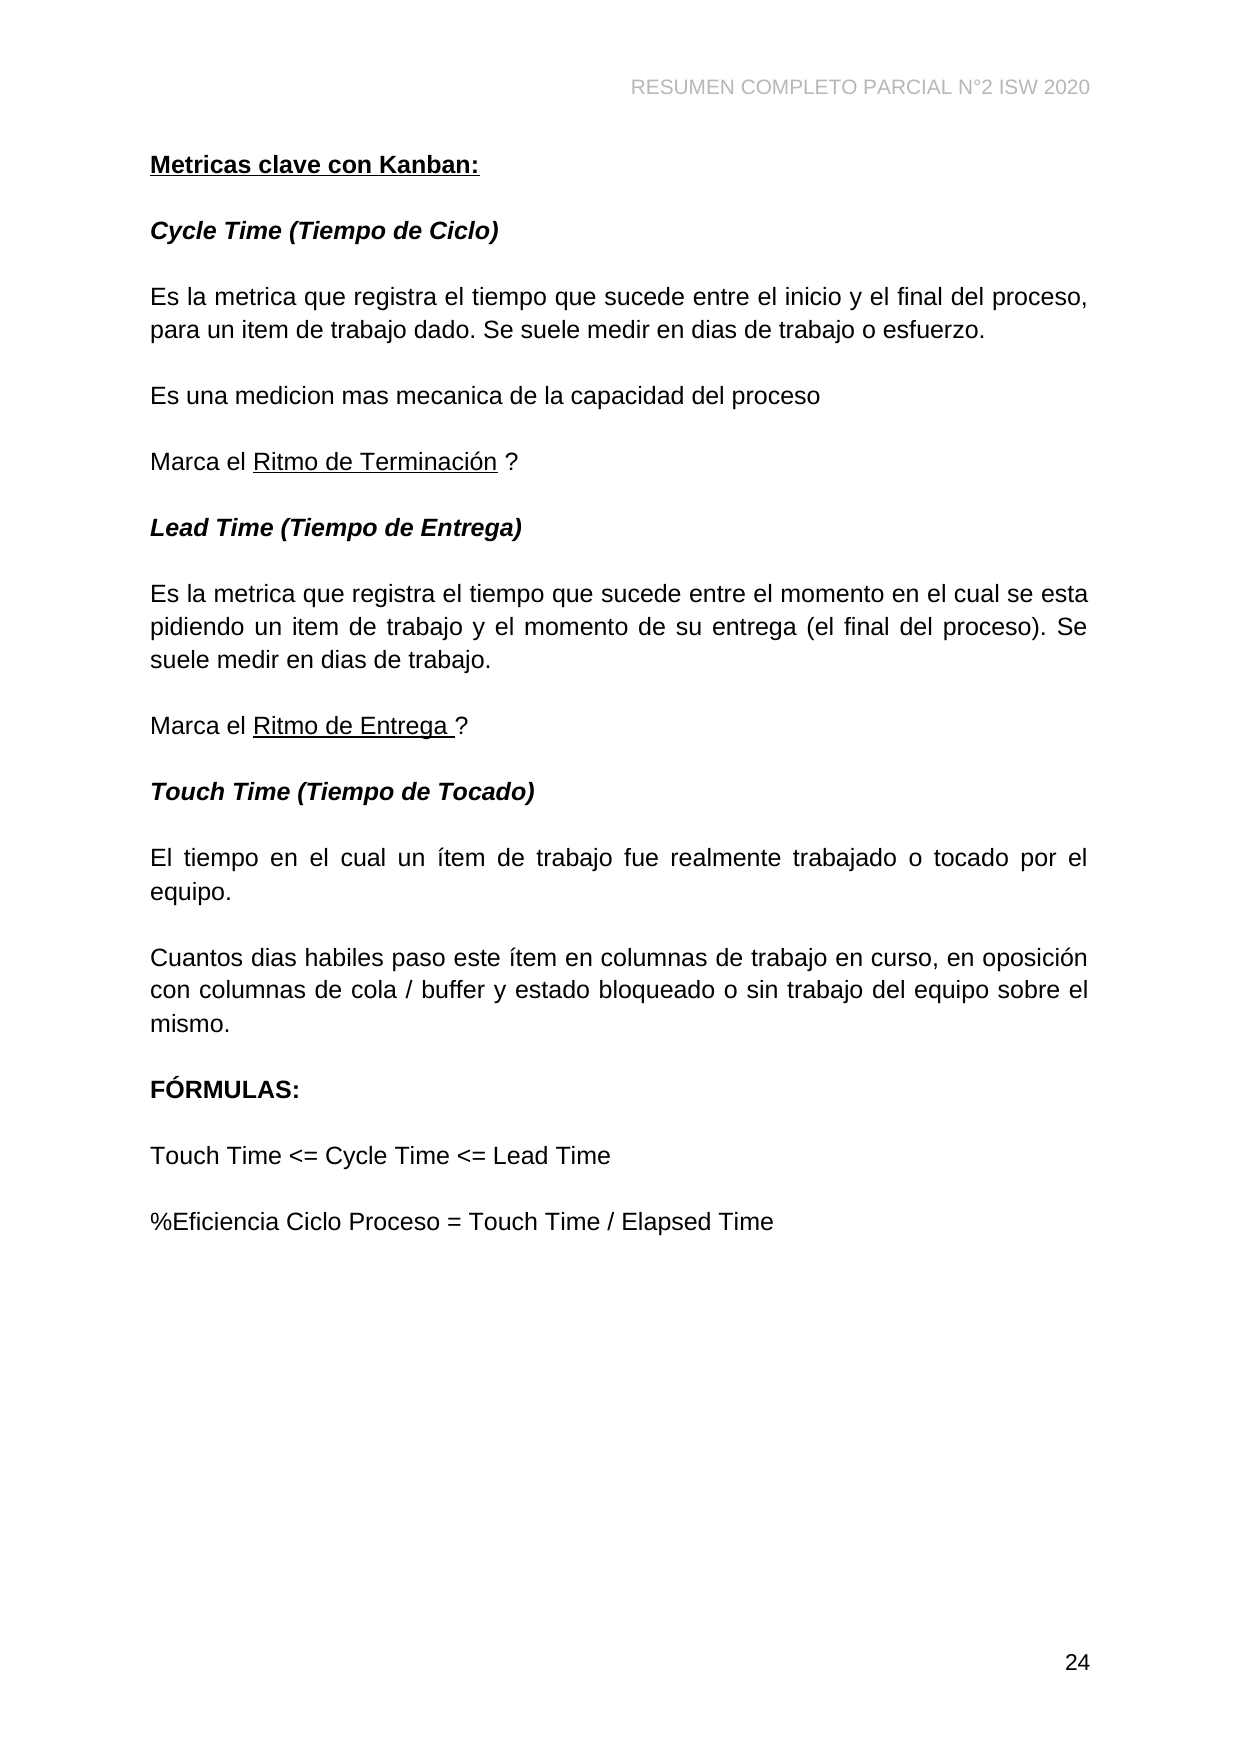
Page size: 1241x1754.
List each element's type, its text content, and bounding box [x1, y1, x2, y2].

text Cycle Time (Tiempo de Ciclo) [150, 216, 1090, 245]
text Metricas clave con Kanban: [150, 150, 1090, 179]
text Es una medicion mas mecanica de la capacidad del proceso [150, 381, 1090, 410]
text Marca el Ritmo de Terminación ? [150, 447, 1090, 476]
text Es la metrica que registra el tiempo que sucede entre el momento en el cual se esta pidiendo un item de trabajo y el momento de su entrega (el final del proceso). Se suele medir en dias de trabajo. [150, 579, 1090, 674]
text Marca el Ritmo de Entrega ? [150, 711, 1090, 740]
text El tiempo en el cual un ítem de trabajo fue realmente trabajado o tocado por el equipo. [150, 843, 1090, 905]
text Cuantos dias habiles paso este ítem en columnas de trabajo en curso, en oposición con columnas de cola / buffer y estado bloqueado o sin trabajo del equipo sobre el mismo. [150, 942, 1090, 1037]
text Lead Time (Tiempo de Entrega) [150, 513, 1090, 542]
text Touch Time (Tiempo de Tocado) [150, 777, 1090, 806]
text FÓRMULAS: [150, 1074, 1090, 1103]
text Touch Time <= Cycle Time <= Lead Time [150, 1141, 1090, 1169]
text Es la metrica que registra el tiempo que sucede entre el inicio y el final del proceso, para un item de trabajo dado. Se suele medir en dias de trabajo o esfuerzo. [150, 282, 1090, 344]
text %Eficiencia Ciclo Proceso = Touch Time / Elapsed Time [150, 1207, 1090, 1235]
